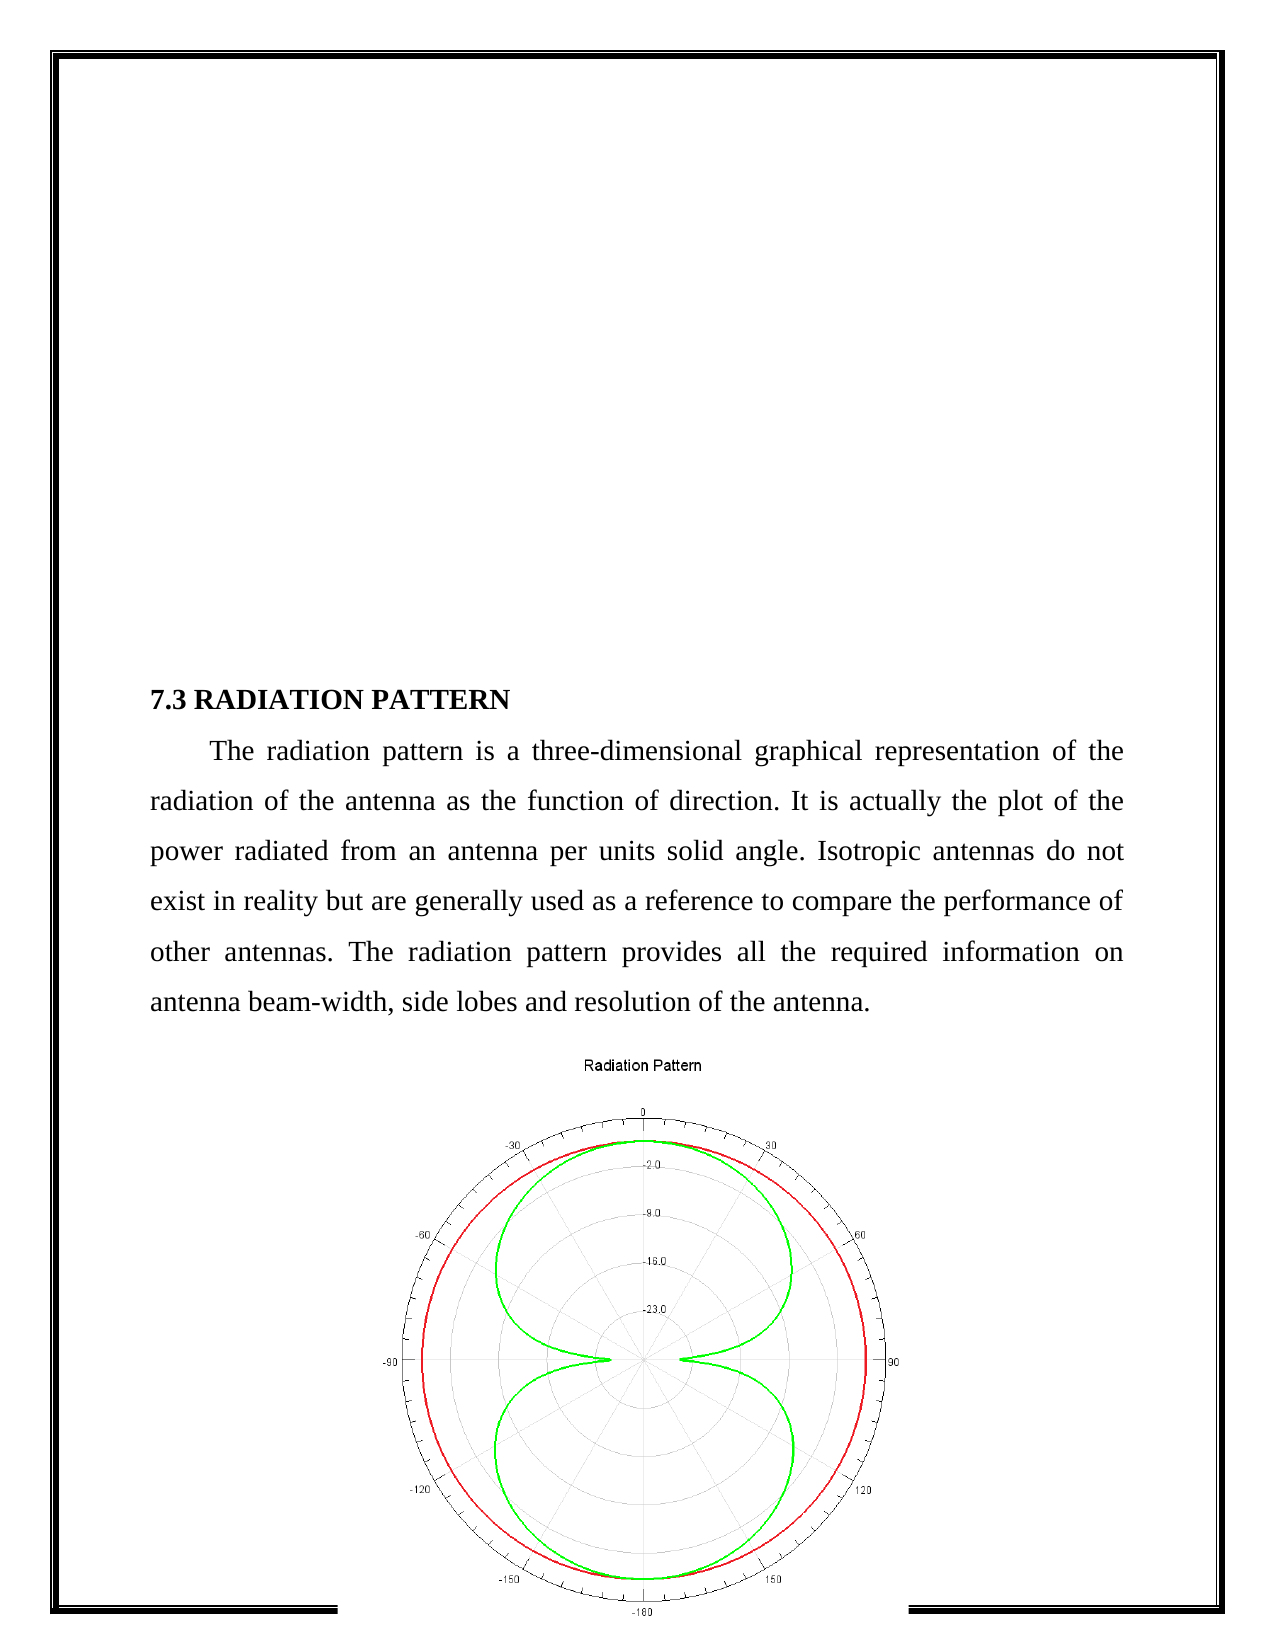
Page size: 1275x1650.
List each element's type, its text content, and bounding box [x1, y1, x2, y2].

text The radiation pattern is a three-dimensional graphical representation of the radiation of the antenna as the function of direction. It is actually the plot of the power radiated from an antenna per units solid angle. Isotropic antennas do not exist in reality but are generally used as a reference to compare the performance of other antennas. The radiation pattern provides all the required information on antenna beam-width, side lobes and resolution of the antenna. [150, 733, 1125, 1018]
picture [337, 1052, 909, 1626]
text 7.3 RADIATION PATTERN [150, 682, 1125, 716]
